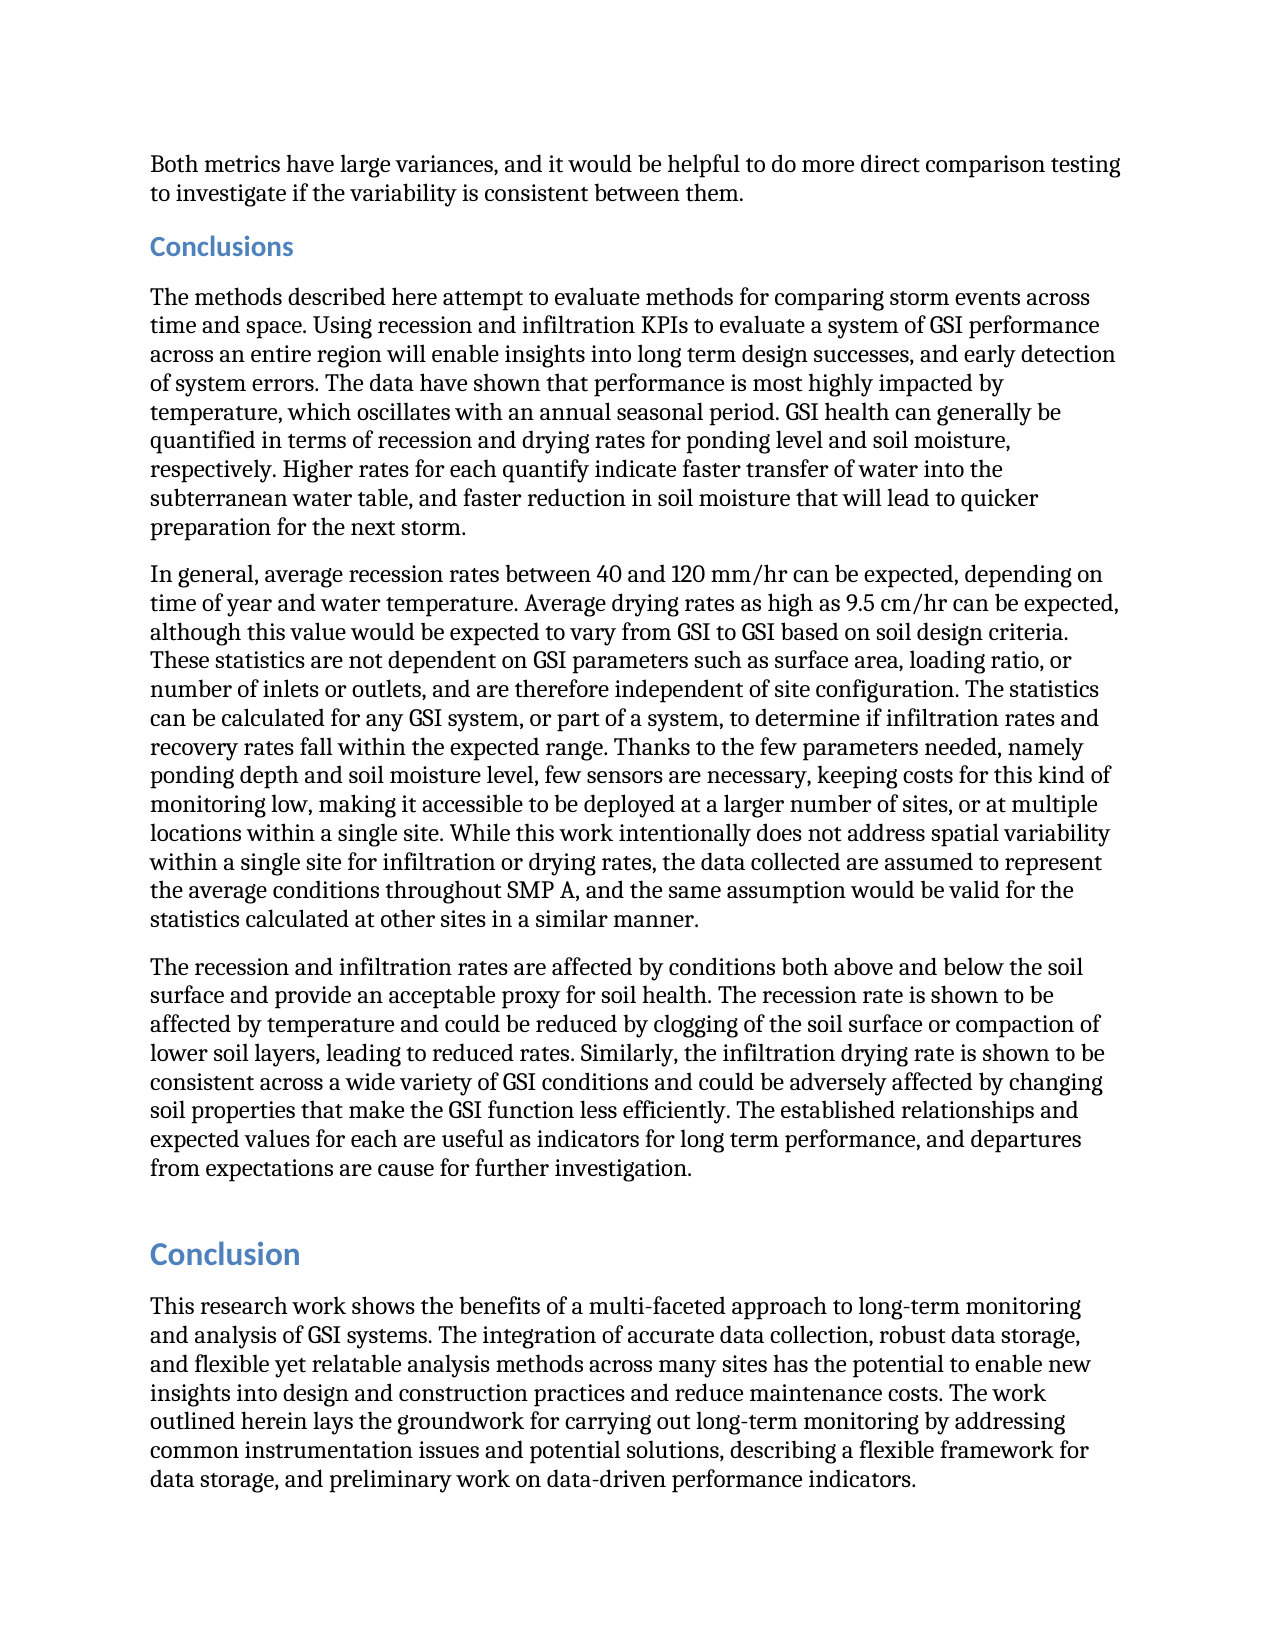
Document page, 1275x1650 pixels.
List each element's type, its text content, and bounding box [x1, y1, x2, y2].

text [150, 150, 1125, 207]
text In general, average recession rates between 40 and 120 mm/hr can be expected, depending on time of year and water temperature. Average drying rates as high as 9.5 cm/hr can be expected, although this value would be expected to vary from GSI to GSI based on soil design criteria. These statistics are not dependent on GSI parameters such as surface area, loading ratio, or number of inlets or outlets, and are therefore independent of site configuration. The statistics can be calculated for any GSI system, or part of a system, to determine if infiltration rates and recovery rates fall within the expected range. Thanks to the few parameters needed, namely ponding depth and soil moisture level, few sensors are necessary, keeping costs for this kind of monitoring low, making it accessible to be deployed at a larger number of sites, or at multiple locations within a single site. While this work intentionally does not address spatial variability within a single site for infiltration or drying rates, the data collected are assumed to represent the average conditions throughout SMP A, and the same assumption would be valid for the statistics calculated at other sites in a similar manner. [150, 560, 1125, 934]
subtitle Conclusion [150, 1233, 1125, 1273]
subtitle Conclusions [150, 228, 1125, 264]
text This research work shows the benefits of a multi-faceted approach to long-term monitoring and analysis of GSI systems. The integration of accurate data collection, robust data storage, and flexible yet relatable analysis methods across many sites has the potential to enable new insights into design and construction practices and reduce maintenance costs. The work outlined herein lays the groundwork for carrying out long-term monitoring by addressing common instrumentation issues and potential solutions, describing a flexible framework for data storage, and preliminary work on data-driven performance indicators. [150, 1292, 1125, 1493]
text The recession and infiltration rates are affected by conditions both above and below the soil surface and provide an acceptable proxy for soil health. The recession rate is shown to be affected by temperature and could be reduced by clogging of the soil surface or compaction of lower soil layers, leading to reduced rates. Similarly, the infiltration drying rate is shown to be consistent across a wide variety of GSI conditions and could be adversely affected by changing soil properties that make the GSI function less efficiently. The established relationships and expected values for each are useful as indicators for long term performance, and departures from expectations are cause for further investigation. [150, 953, 1125, 1183]
text The methods described here attempt to evaluate methods for comparing storm events across time and space. Using recession and infiltration KPIs to evaluate a system of GSI performance across an entire region will enable insights into long term design successes, and early detection of system errors. The data have shown that performance is most highly impacted by temperature, which oscillates with an annual seasonal period. GSI health can generally be quantified in terms of recession and drying rates for ponding level and soil moisture, respectively. Higher rates for each quantify indicate faster transfer of water into the subterranean water table, and faster reduction in soil moisture that will lead to quicker preparation for the next storm. [150, 283, 1125, 541]
